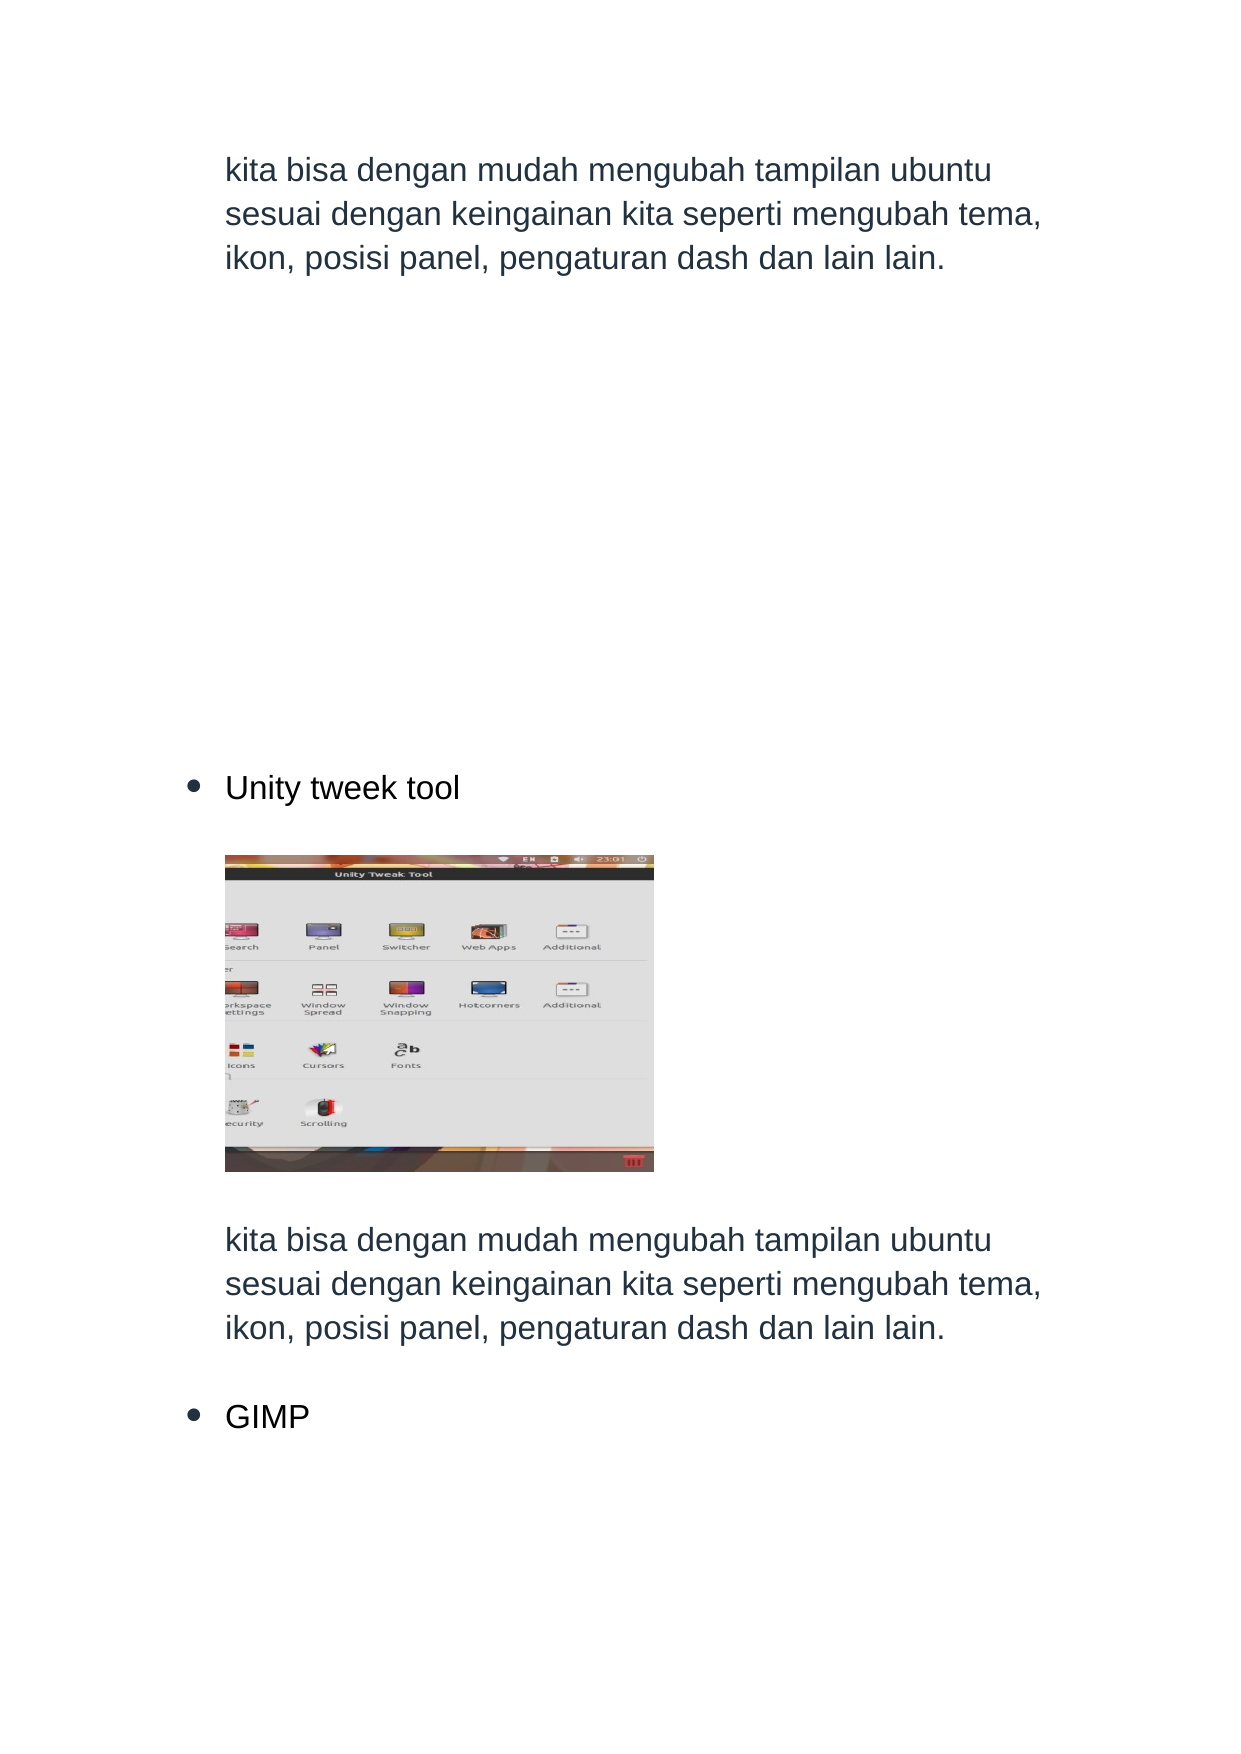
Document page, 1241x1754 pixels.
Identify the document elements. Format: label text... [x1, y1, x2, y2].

list Unity tweek tool [187, 768, 1090, 808]
list kita bisa dengan mudah mengubah tampilan ubuntu sesuai dengan keingainan kita seperti mengubah tema, ikon, posisi panel, pengaturan dash dan lain lain. [225, 150, 1090, 277]
list kita bisa dengan mudah mengubah tampilan ubuntu sesuai dengan keingainan kita seperti mengubah tema, ikon, posisi panel, pengaturan dash dan lain lain. [225, 1220, 1090, 1347]
picture [225, 855, 654, 1172]
list GIMP [187, 1397, 1090, 1436]
